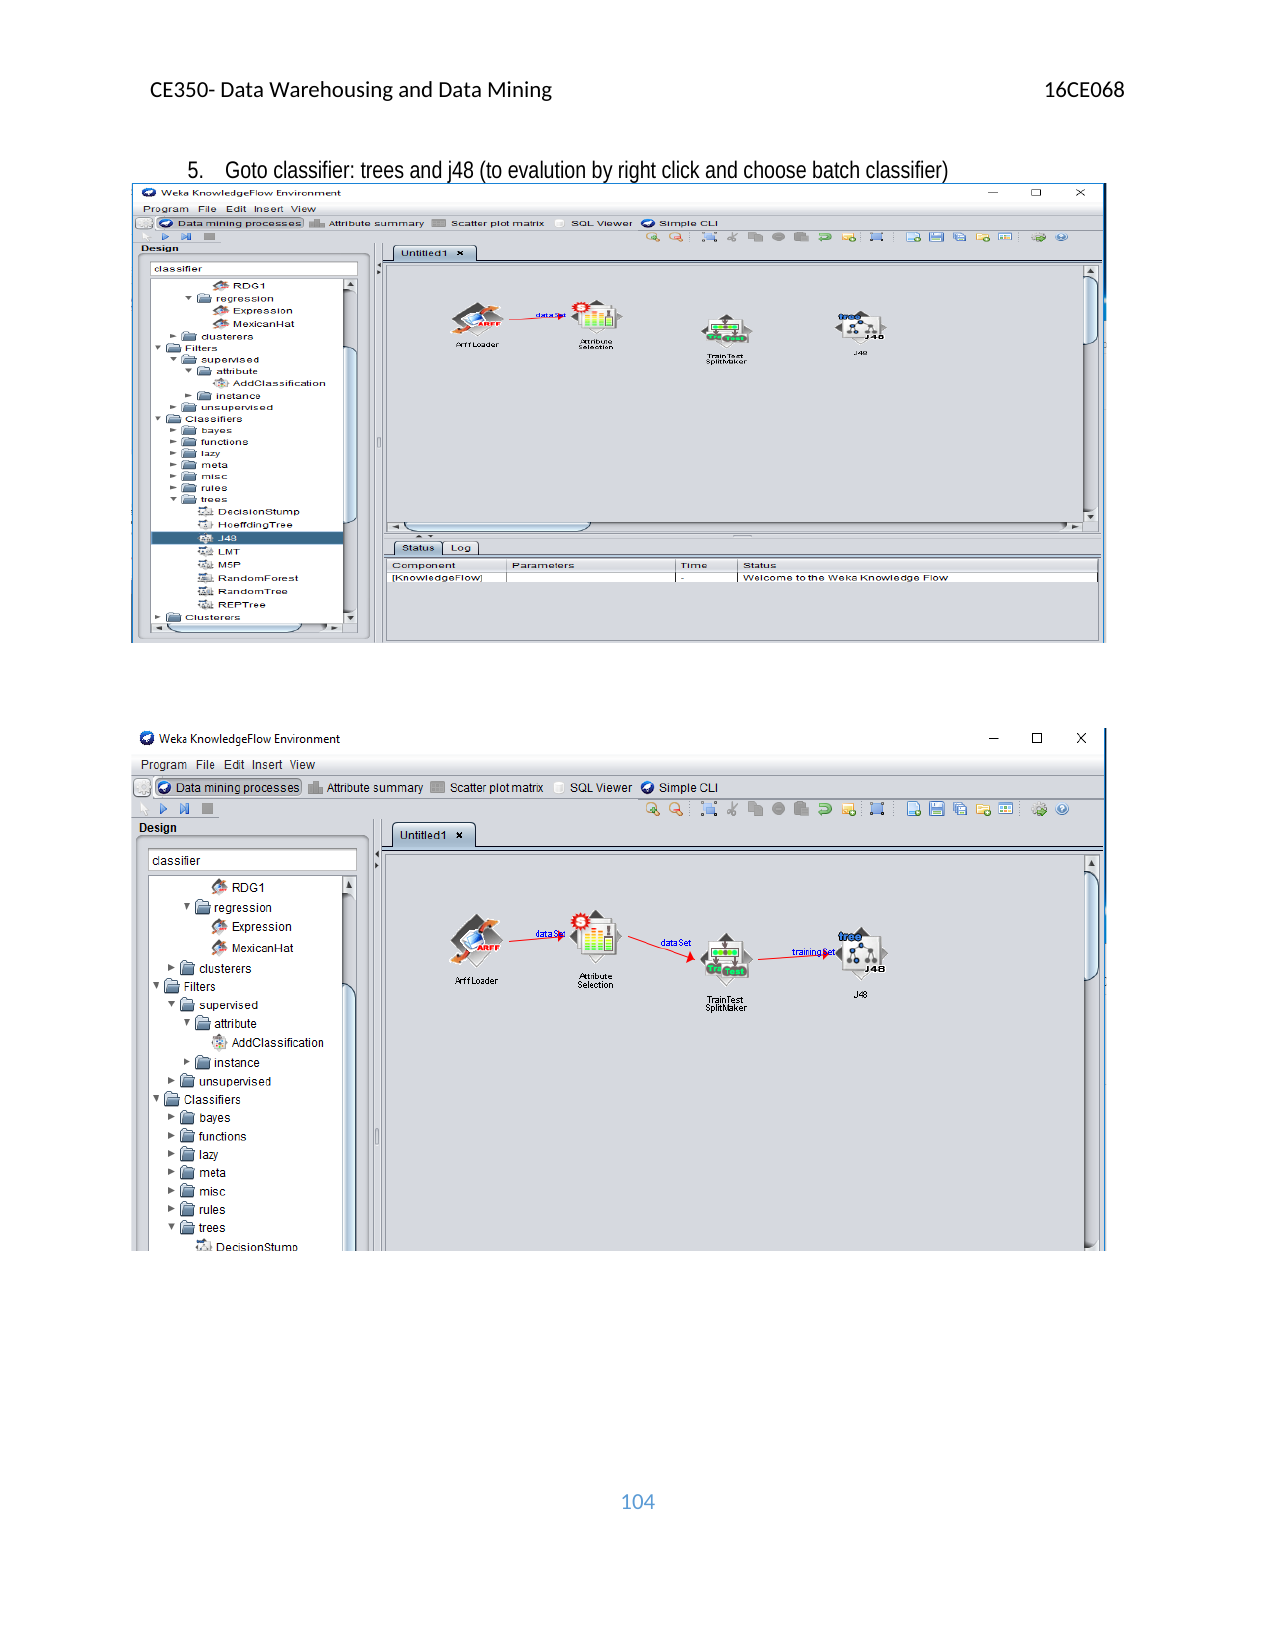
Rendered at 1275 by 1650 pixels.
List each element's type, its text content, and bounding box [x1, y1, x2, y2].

picture [131, 728, 1107, 1251]
picture [131, 183, 1107, 643]
list Goto classifier: trees and j48 (to evalution by right click and choose batch classifier) [187, 156, 1039, 183]
